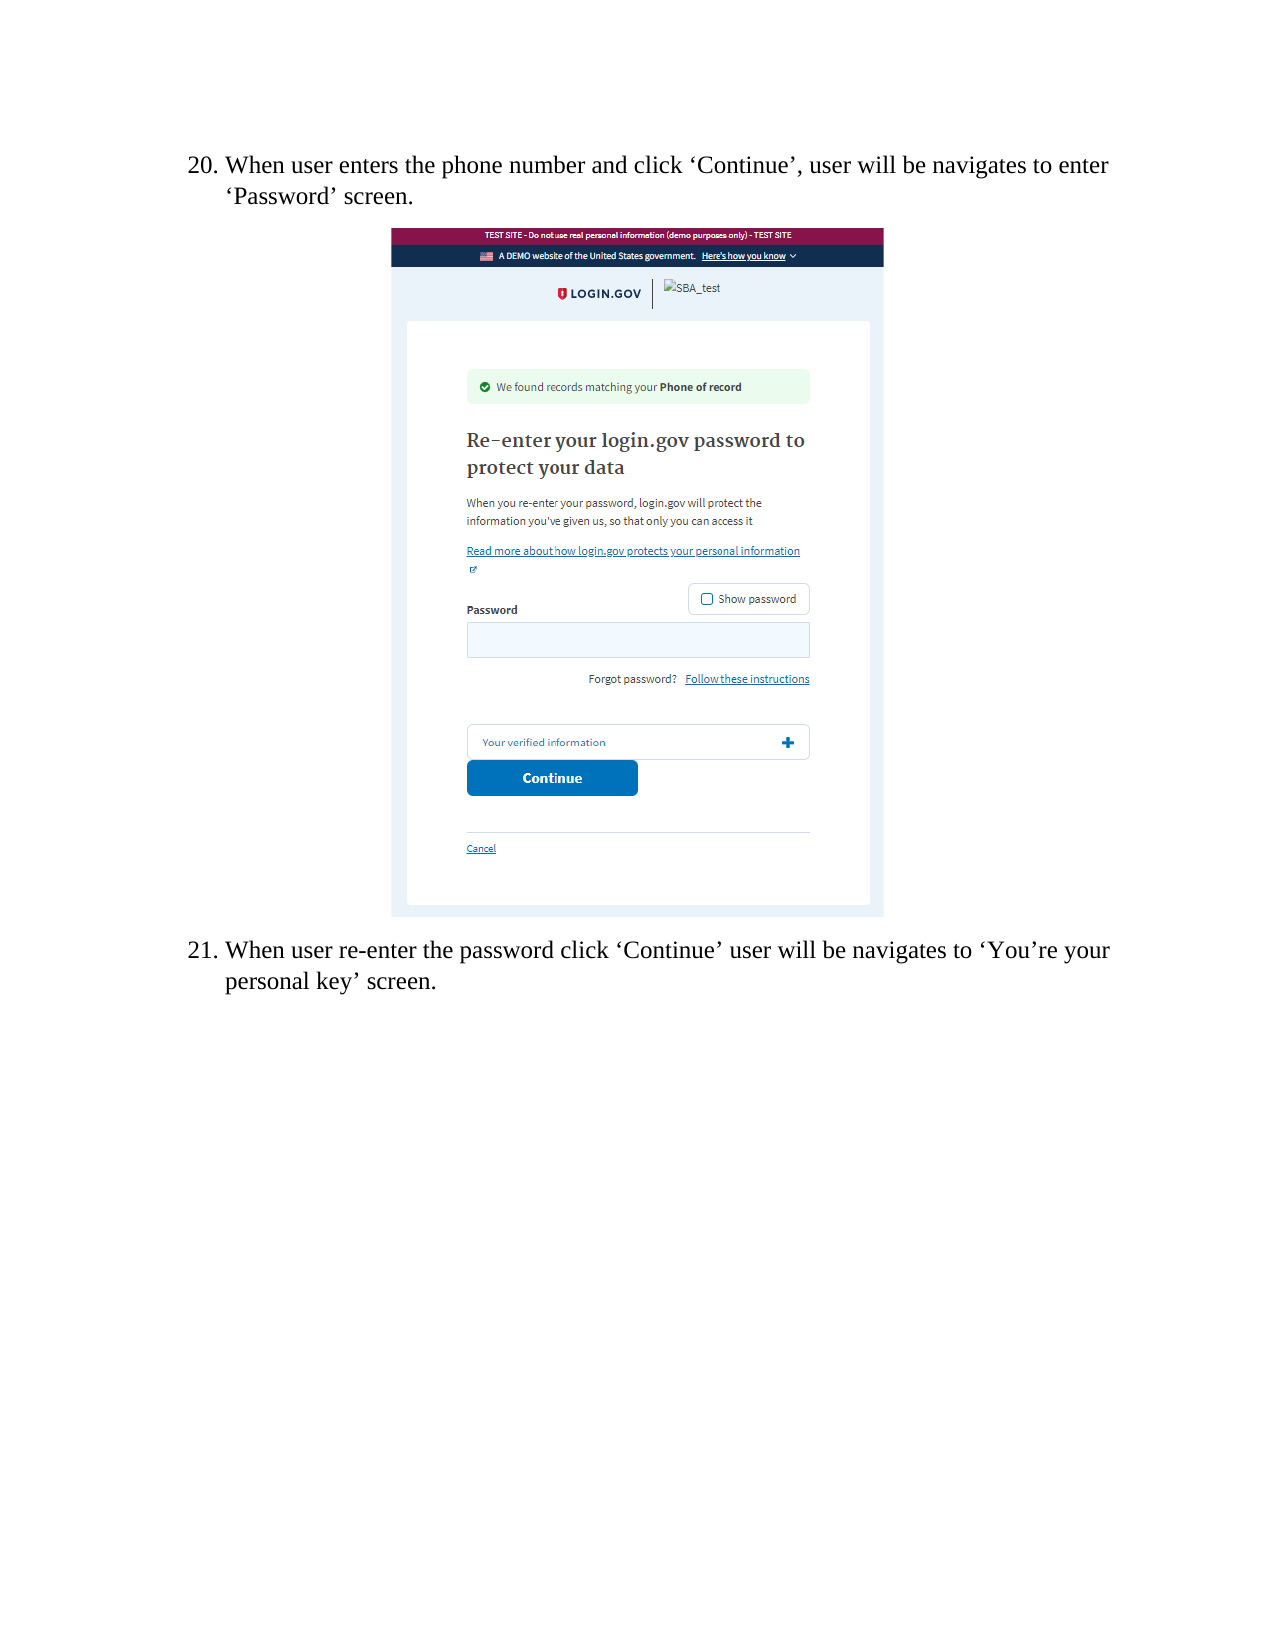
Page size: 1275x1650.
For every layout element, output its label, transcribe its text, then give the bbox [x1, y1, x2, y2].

list When user enters the phone number and click ‘Continue’, user will be navigates to enter ‘Password’ screen. [187, 150, 1125, 210]
picture [391, 228, 884, 917]
list When user re-enter the password click ‘Continue’ user will be navigates to ‘You’re your personal key’ screen. [187, 935, 1125, 995]
